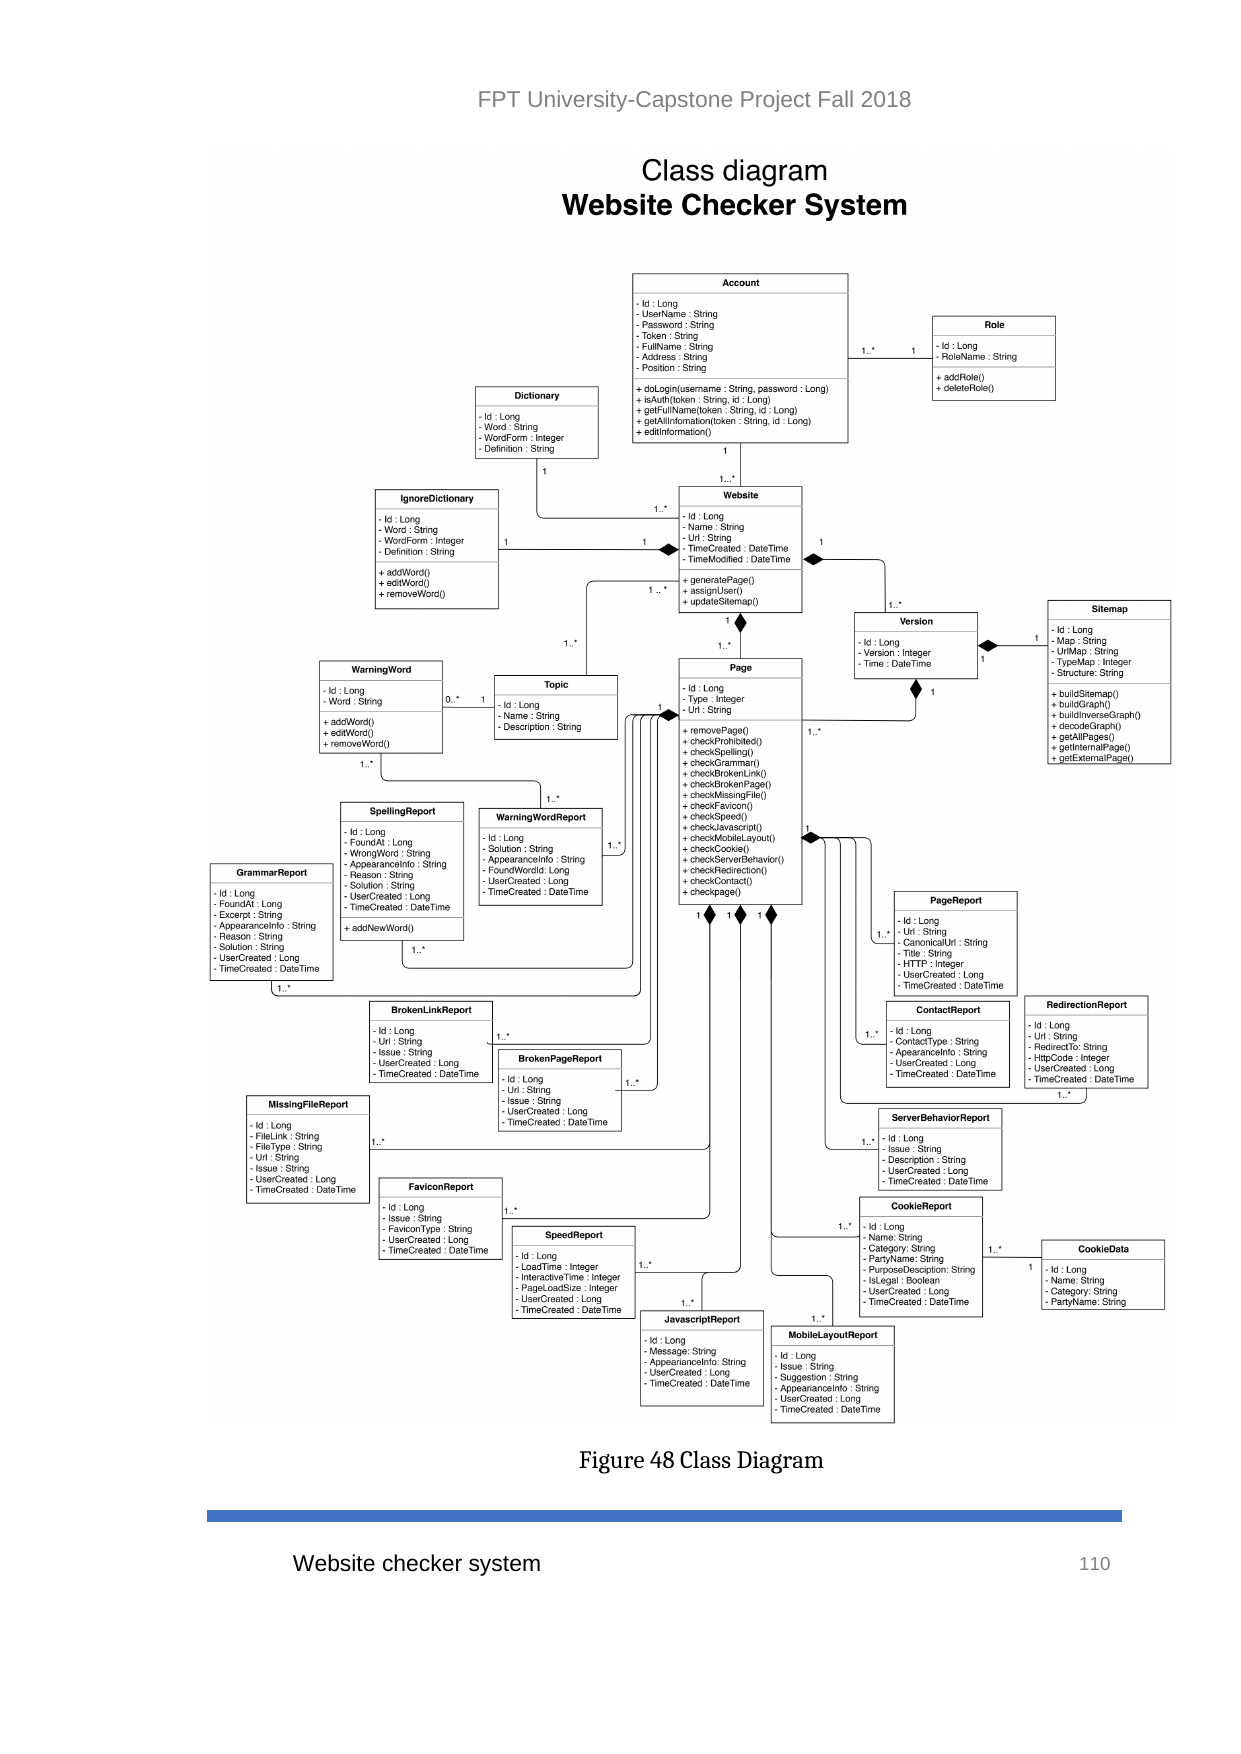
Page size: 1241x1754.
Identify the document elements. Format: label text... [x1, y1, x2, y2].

text Figure 48 Class Diagram [207, 1446, 1122, 1474]
